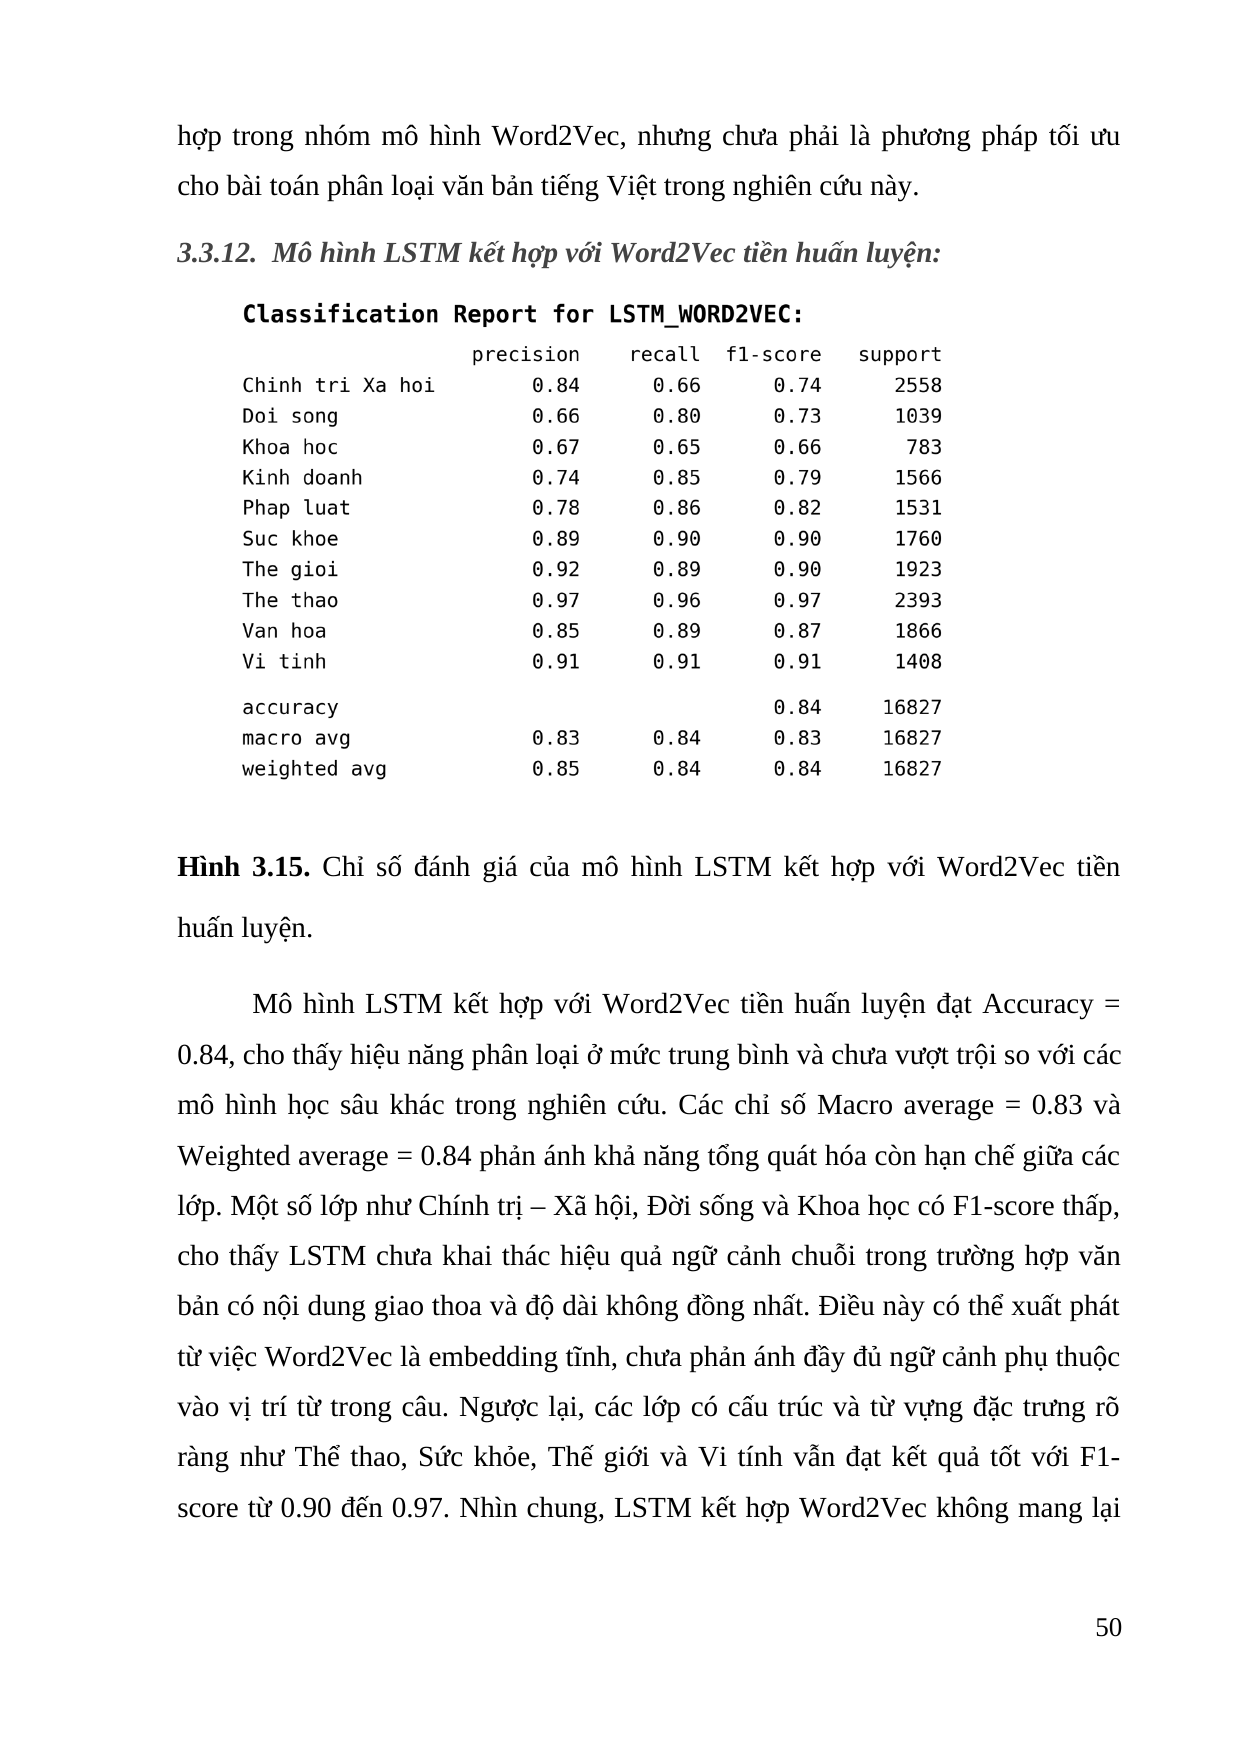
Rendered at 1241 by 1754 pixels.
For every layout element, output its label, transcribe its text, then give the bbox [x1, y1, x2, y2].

subtitle 3.3.12. Mô hình LSTM kết hợp với Word2Vec tiền huấn luyện: [177, 235, 1122, 269]
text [177, 987, 1122, 1523]
picture [221, 293, 964, 809]
subtitle Hình 3.15. Chỉ số đánh giá của mô hình LSTM kết hợp với Word2Vec tiền huấn luyện. [177, 849, 1122, 943]
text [177, 118, 1122, 202]
